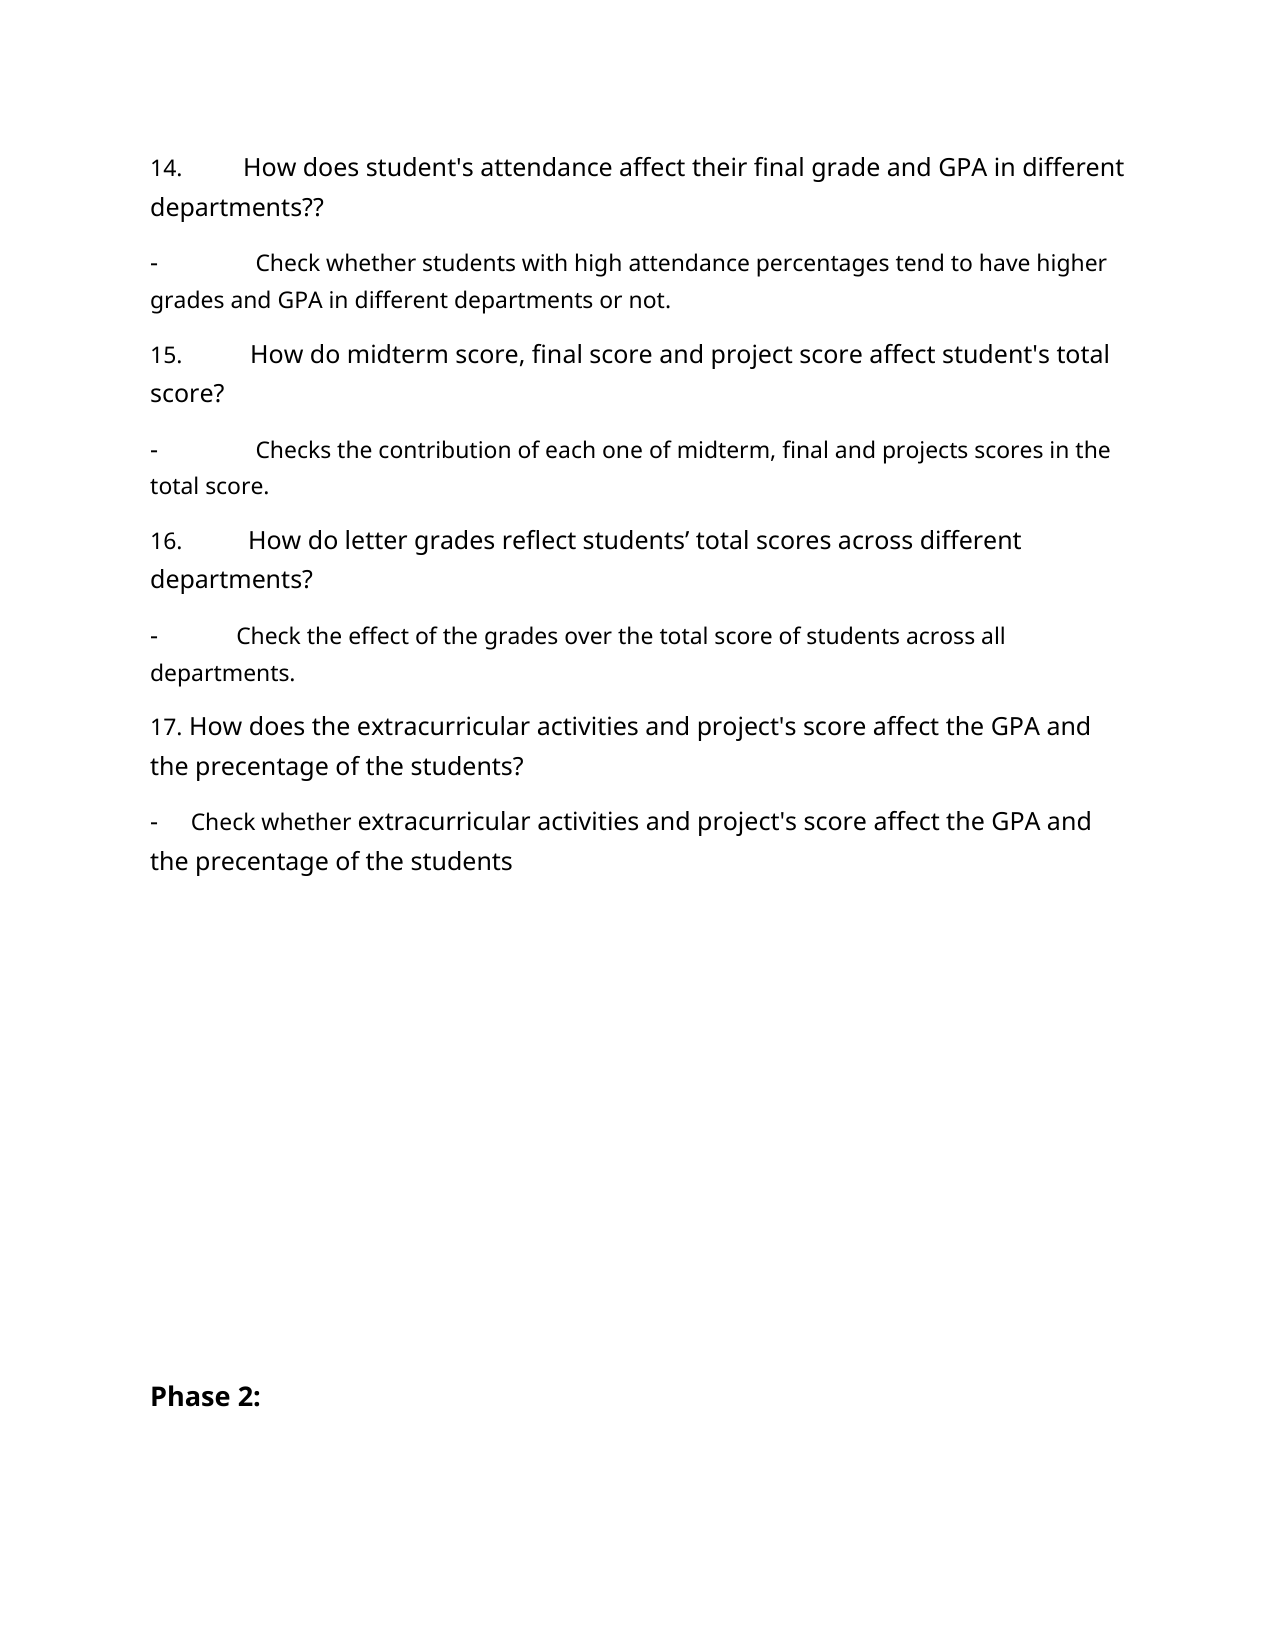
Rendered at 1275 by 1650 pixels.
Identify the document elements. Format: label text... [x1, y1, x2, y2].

text - Checks the contribution of each one of midterm, final and projects scores in the total score. [150, 431, 1125, 501]
text 14. How does student's attendance affect their final grade and GPA in different departments?? [150, 150, 1125, 223]
text 17. How does the extracurricular activities and project's score affect the GPA and the precentage of the students? [150, 709, 1125, 782]
text 16. How do letter grades reflect students’ total scores across different departments? [150, 523, 1125, 596]
text Phase 2: [150, 1377, 1125, 1414]
text 15. How do midterm score, final score and project score affect student's total score? [150, 336, 1125, 409]
text - Check whether extracurricular activities and project's score affect the GPA and the precentage of the students [150, 804, 1125, 878]
text - Check whether students with high attendance percentages tend to have higher grades and GPA in different departments or not. [150, 245, 1125, 315]
text - Check the effect of the grades over the total score of students across all departments. [150, 618, 1125, 688]
